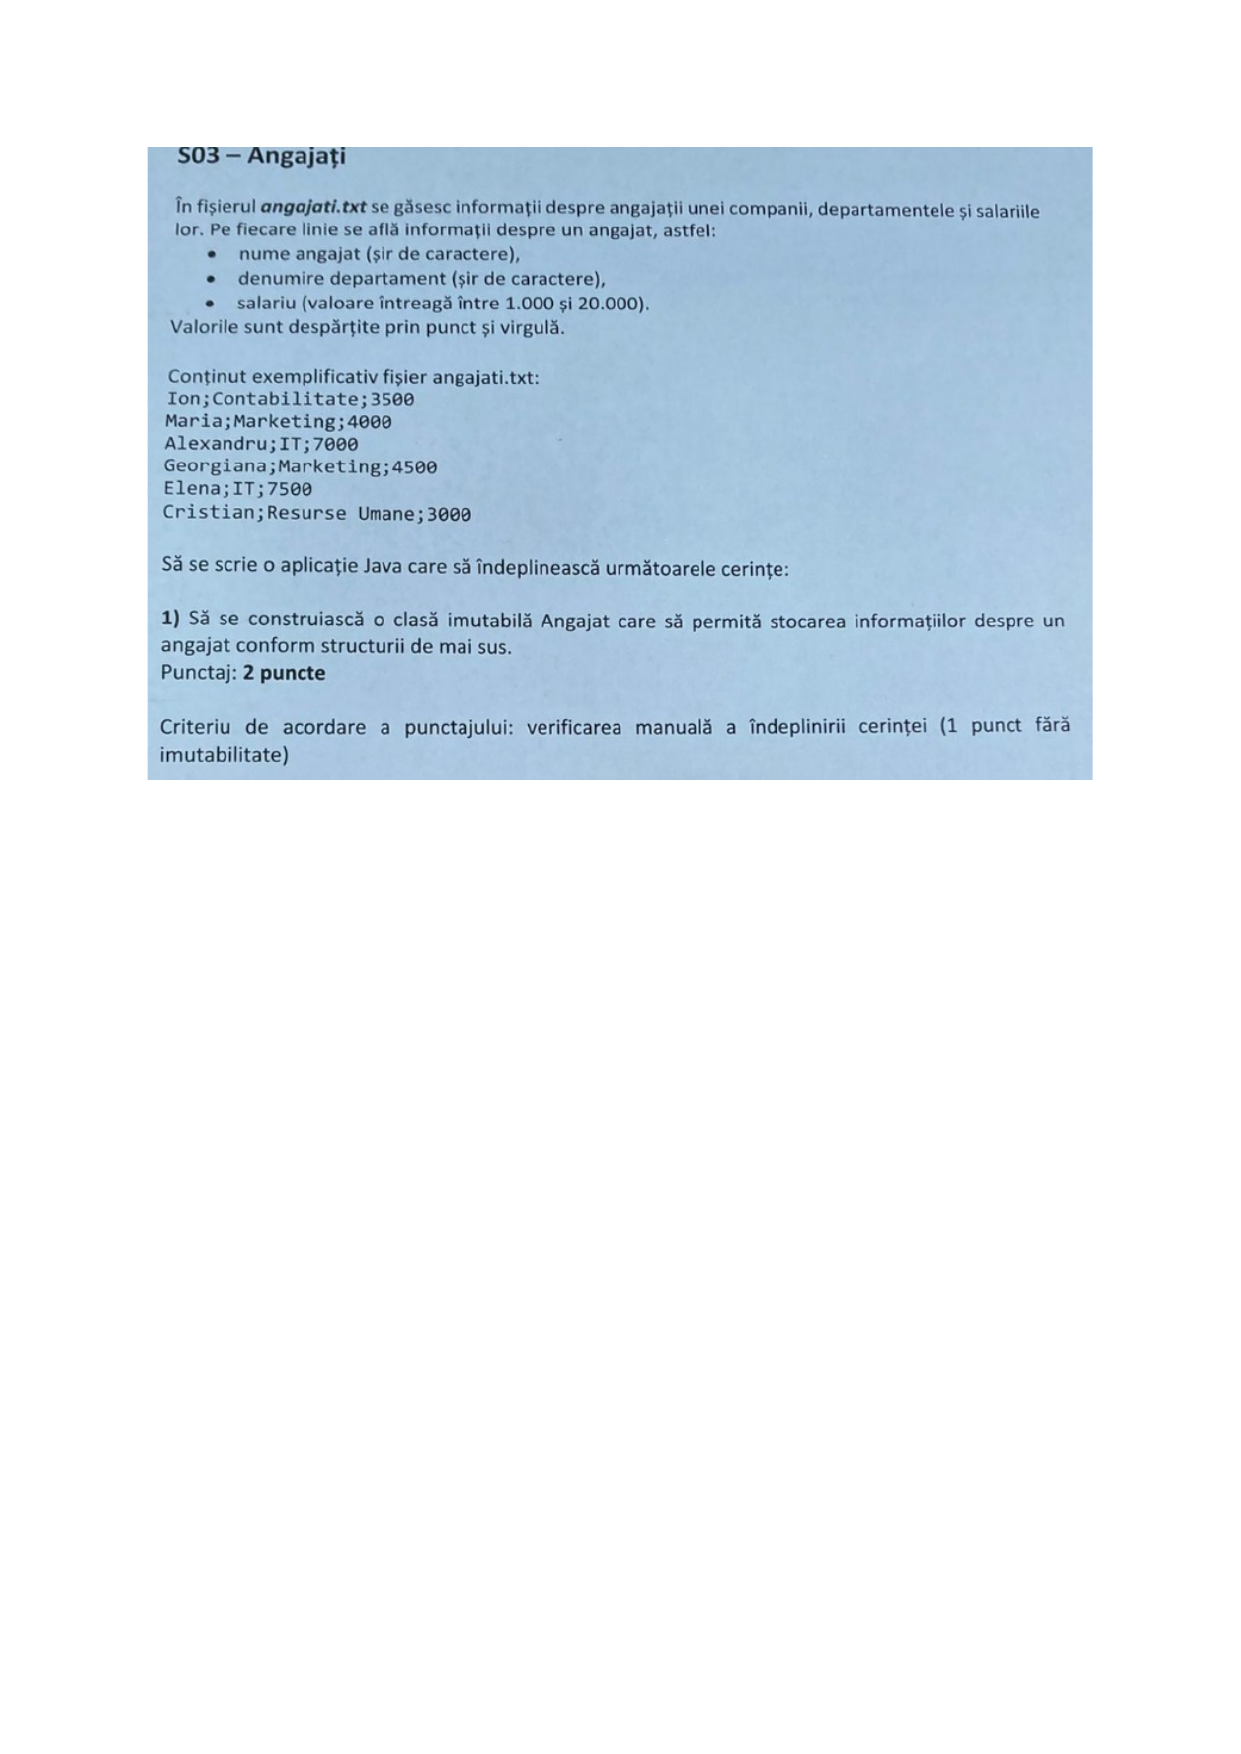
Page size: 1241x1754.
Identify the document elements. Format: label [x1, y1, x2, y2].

picture [147, 147, 1093, 780]
